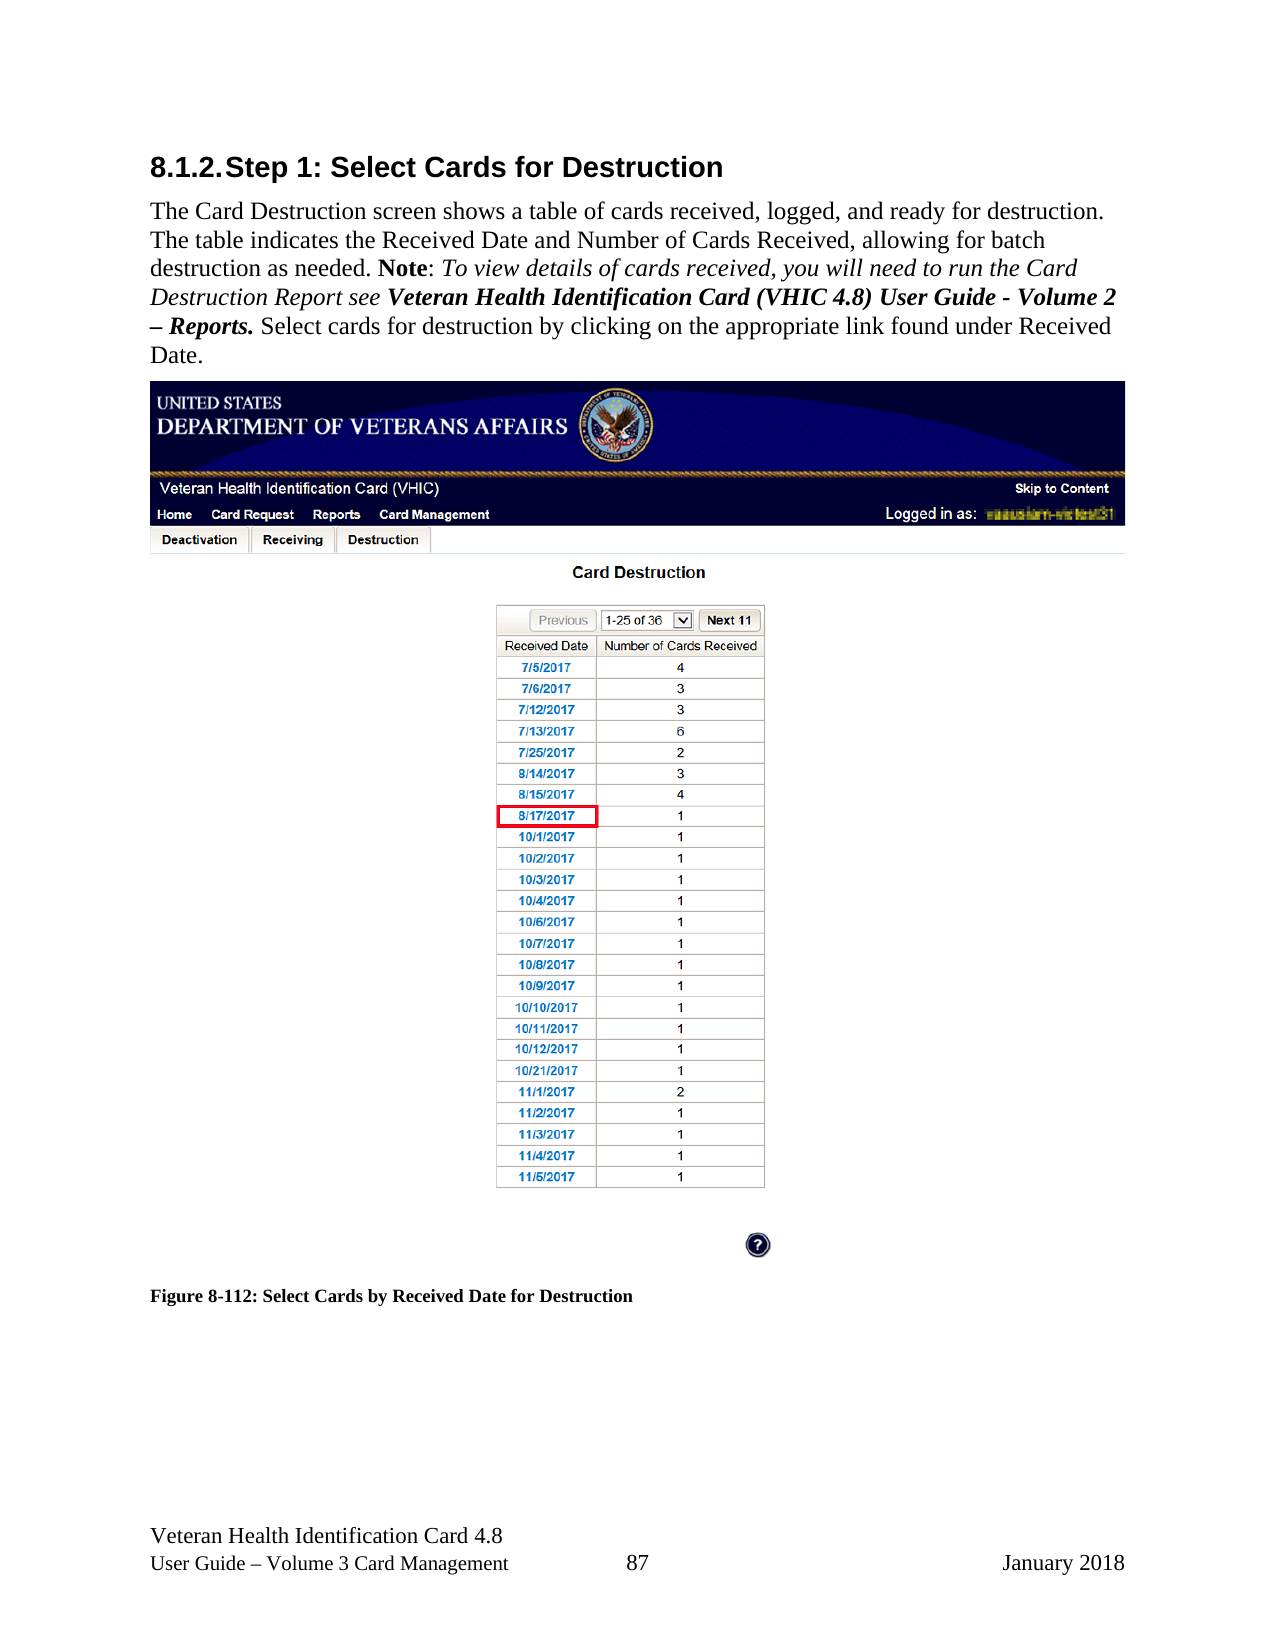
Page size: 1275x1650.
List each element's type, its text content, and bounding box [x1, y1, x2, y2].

picture [150, 381, 1125, 1273]
text The Card Destruction screen shows a table of cards received, logged, and ready for destruction. The table indicates the Received Date and Number of Cards Received, allowing for batch destruction as needed. Note: To view details of cards received, you will need to run the Card Destruction Report see Veteran Health Identification Card (VHIC 4.8) User Guide - Volume 2 – Reports. Select cards for destruction by clicking on the appropriate link found under Received Date. [150, 196, 1125, 368]
subtitle Step 1: Select Cards for Destruction [150, 150, 1125, 183]
